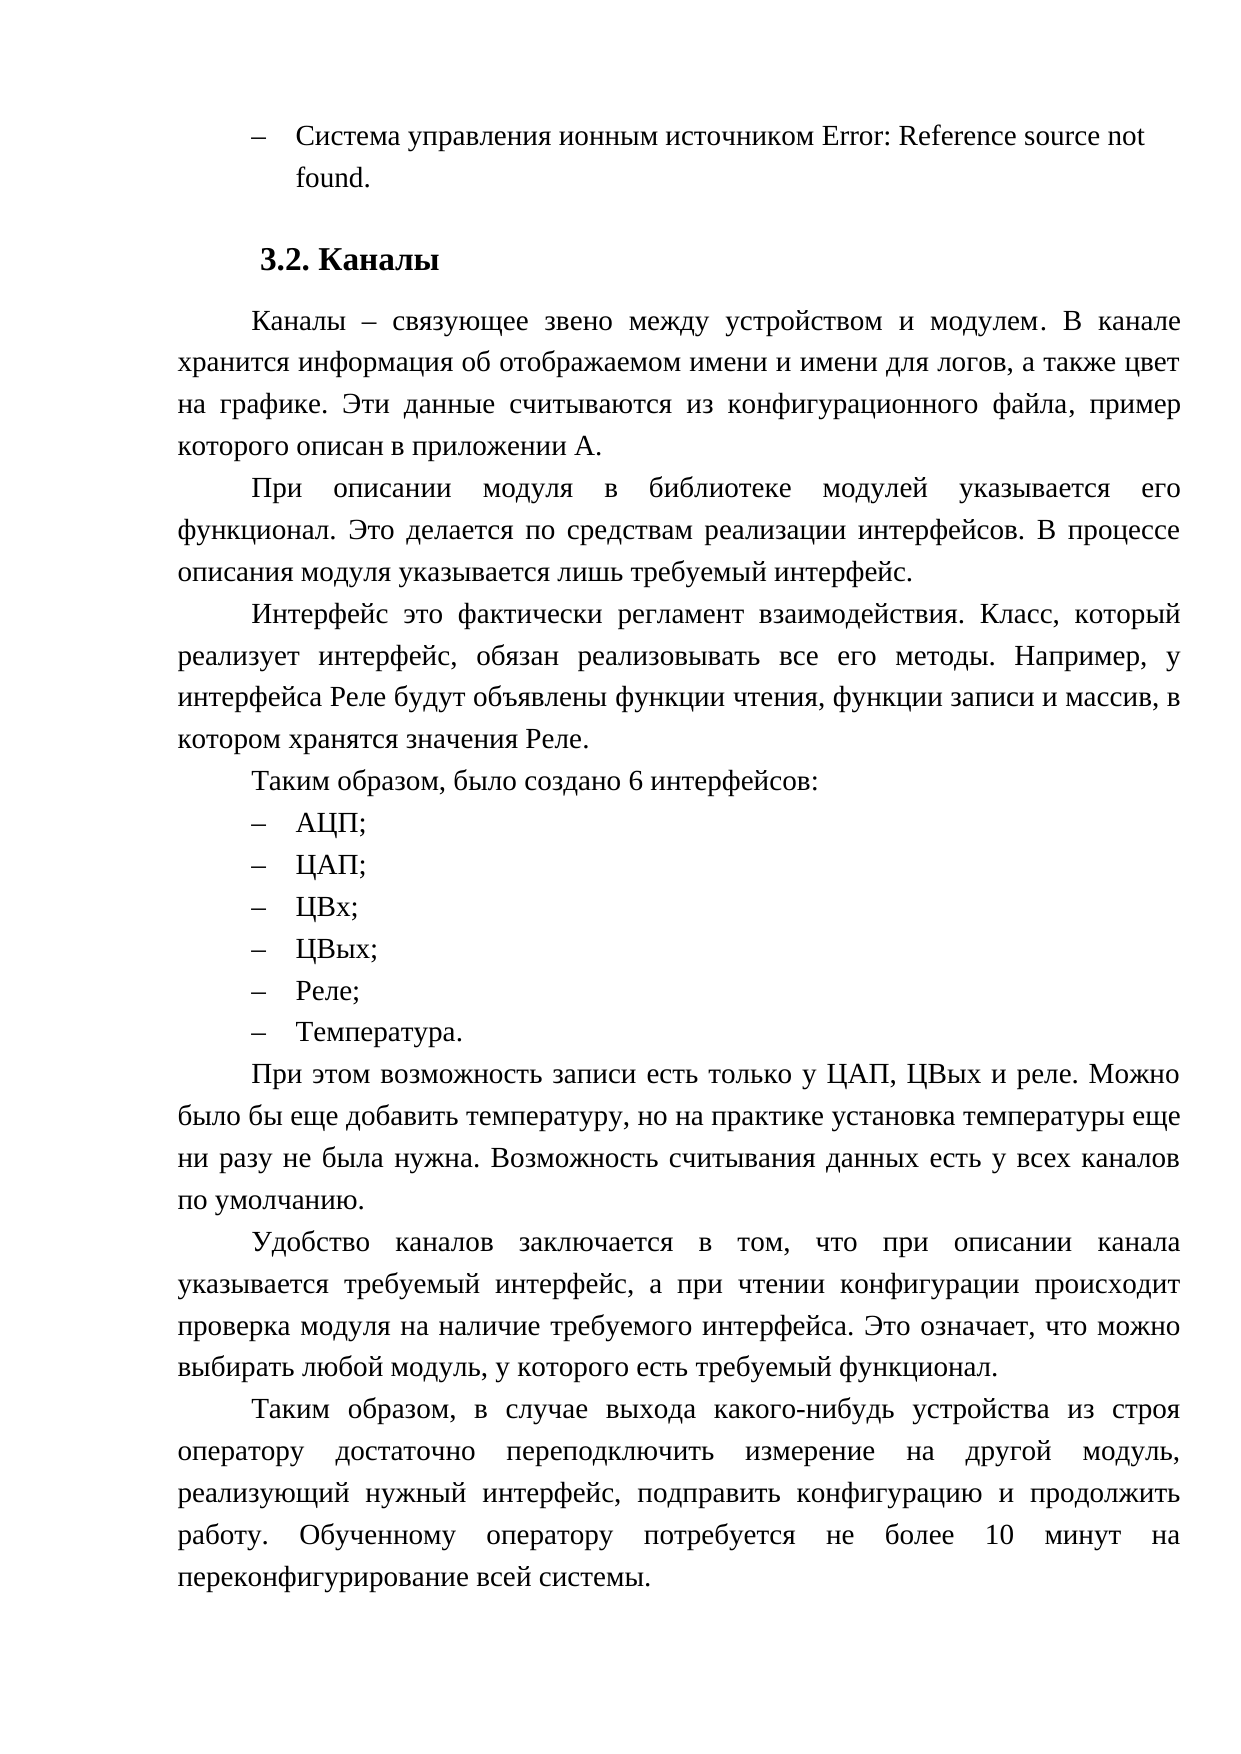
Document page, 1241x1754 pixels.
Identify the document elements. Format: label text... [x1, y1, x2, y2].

text Каналы [260, 239, 1181, 278]
text ЦАП; [251, 847, 1181, 881]
text При этом возможность записи есть только у ЦАП, ЦВых и реле. Можно было бы еще добавить температуру, но на практике установка температуры еще ни разу не была нужна. Возможность считывания данных есть у всех каналов по умолчанию. [177, 1056, 1181, 1216]
text При описании модуля в библиотеке модулей указывается его функционал. Это делается по средствам реализации интерфейсов. В процессе описания модуля указывается лишь требуемый интерфейс. [177, 470, 1181, 587]
text Температура. [251, 1014, 1181, 1048]
text Таким образом, в случае выхода какого-нибудь устройства из строя оператору достаточно переподключить измерение на другой модуль, реализующий нужный интерфейс, подправить конфигурацию и продолжить работу. Обученному оператору потребуется не более 10 минут на переконфигурирование всей системы. [177, 1391, 1181, 1592]
text Интерфейс это фактически регламент взаимодействия. Класс, который реализует интерфейс, обязан реализовывать все его методы. Например, у интерфейса Реле будут объявлены функции чтения, функции записи и массив, в котором хранятся значения Реле. [177, 596, 1181, 755]
text ЦВх; [251, 889, 1181, 922]
text Каналы – связующее звено между устройством и модулем. В канале хранится информация об отображаемом имени и имени для логов, а также цвет на графике. Эти данные считываются из конфигурационного файла, пример которого описан в приложении А. [177, 303, 1181, 462]
text ЦВых; [251, 931, 1181, 964]
text Таким образом, было создано 6 интерфейсов: [177, 763, 1181, 797]
text Реле; [251, 973, 1181, 1006]
text Удобство каналов заключается в том, что при описании канала указывается требуемый интерфейс, а при чтении конфигурации происходит проверка модуля на наличие требуемого интерфейса. Это означает, что можно выбирать любой модуль, у которого есть требуемый функционал. [177, 1224, 1181, 1383]
text АЦП; [251, 805, 1181, 839]
